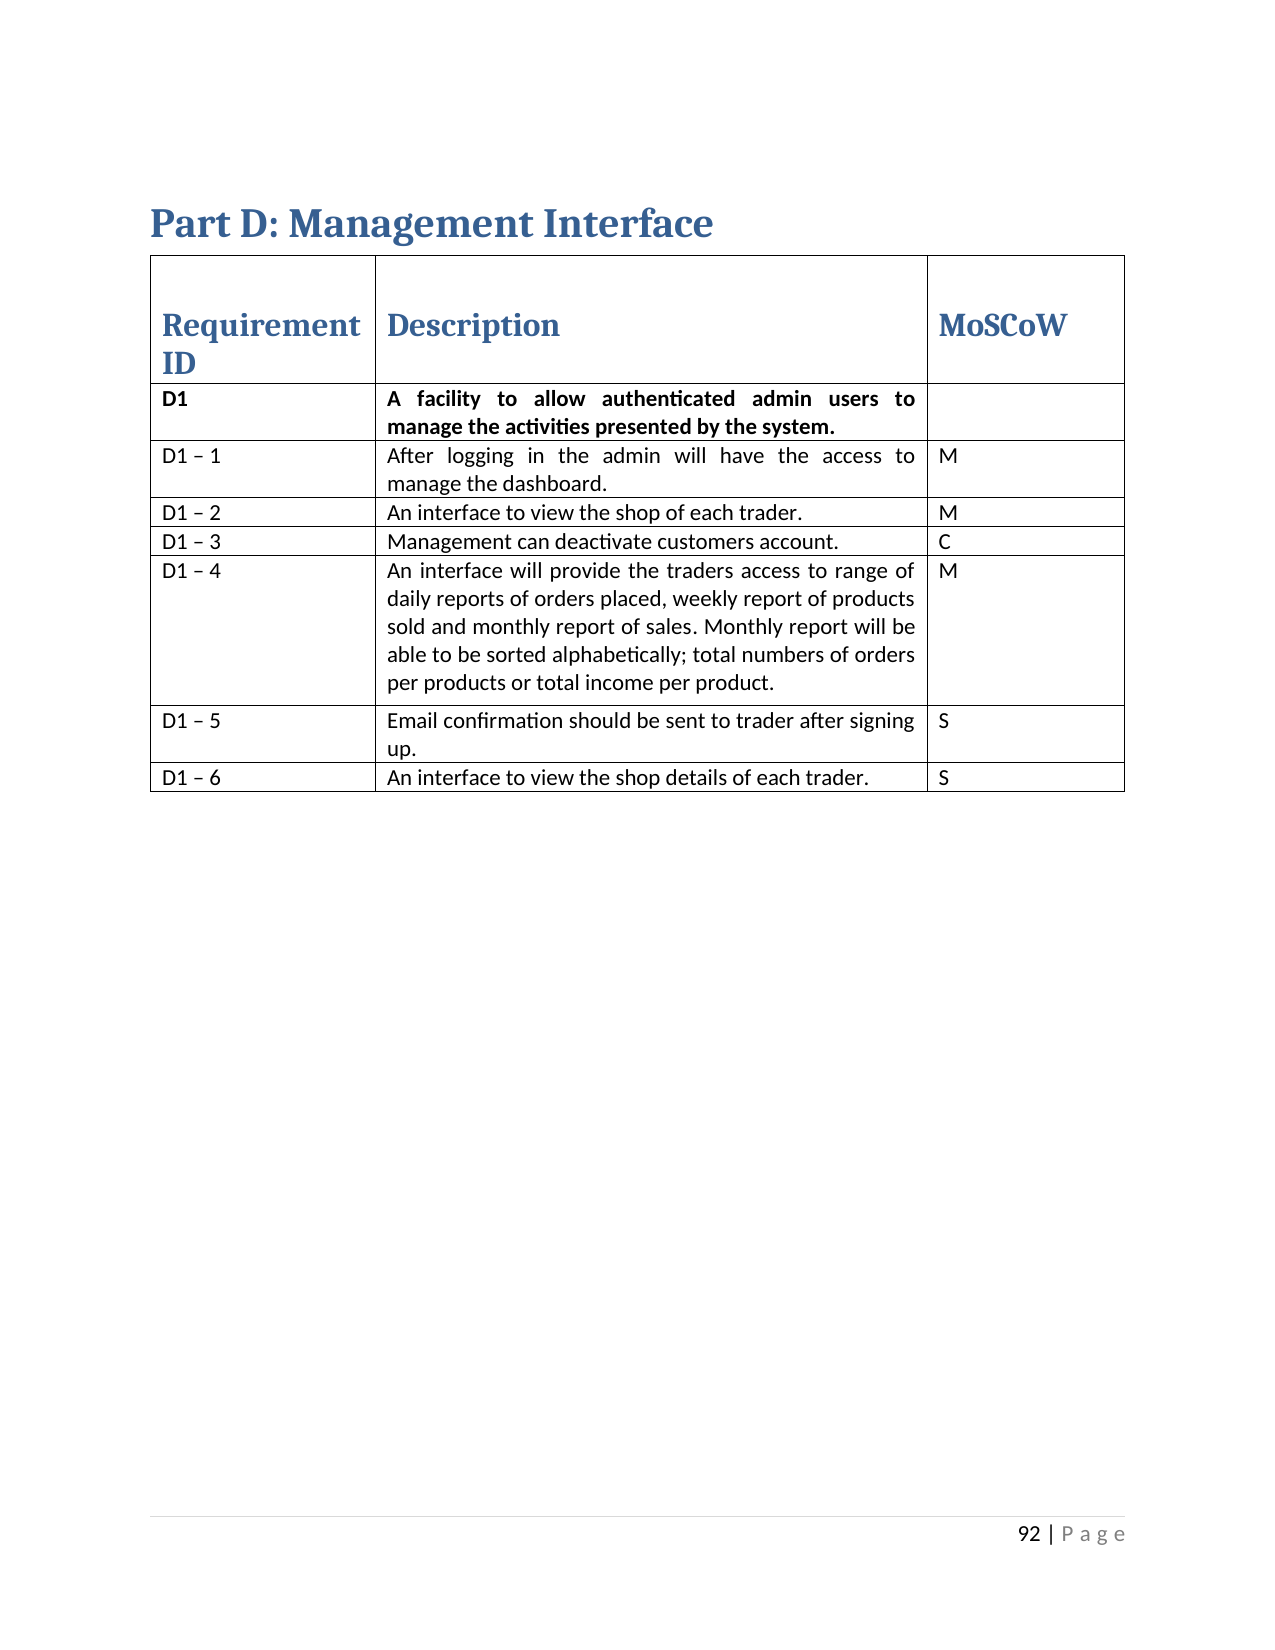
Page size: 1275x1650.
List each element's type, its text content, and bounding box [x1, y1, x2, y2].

table_cell D1 – 5 [151, 706, 375, 762]
table_cell Management can deactivate customers account. [376, 527, 927, 555]
table_cell D1 – 6 [151, 763, 375, 791]
table_header Description [376, 256, 927, 383]
table_cell M [928, 498, 1124, 526]
table_cell D1 [151, 384, 375, 440]
table_cell C [928, 527, 1124, 555]
table_cell M [928, 441, 1124, 497]
table_cell D1 – 3 [151, 527, 375, 555]
table_cell S [928, 763, 1124, 791]
table_cell M [928, 556, 1124, 705]
table_cell [928, 384, 1124, 440]
table_cell An interface to view the shop details of each trader. [376, 763, 927, 791]
table_header MoSCoW [928, 256, 1124, 383]
table_cell S [928, 706, 1124, 762]
table_header Requirement ID [151, 256, 375, 383]
table_cell An interface to view the shop of each trader. [376, 498, 927, 526]
table_cell An interface will provide the traders access to range of daily reports of orders placed, weekly report of products sold and monthly report of sales. Monthly report will be able to be sorted alphabetically; total numbers of orders per products or total income per product. [376, 556, 927, 705]
table_cell D1 – 2 [151, 498, 375, 526]
table_cell After logging in the admin will have the access to manage the dashboard. [376, 441, 927, 497]
text Part D: Management Interface [150, 200, 1125, 248]
table_cell D1 – 4 [151, 556, 375, 705]
table_cell A facility to allow authenticated admin users to manage the activities presented by the system. [376, 384, 927, 440]
table_cell D1 – 1 [151, 441, 375, 497]
table_cell Email confirmation should be sent to trader after signing up. [376, 706, 927, 762]
